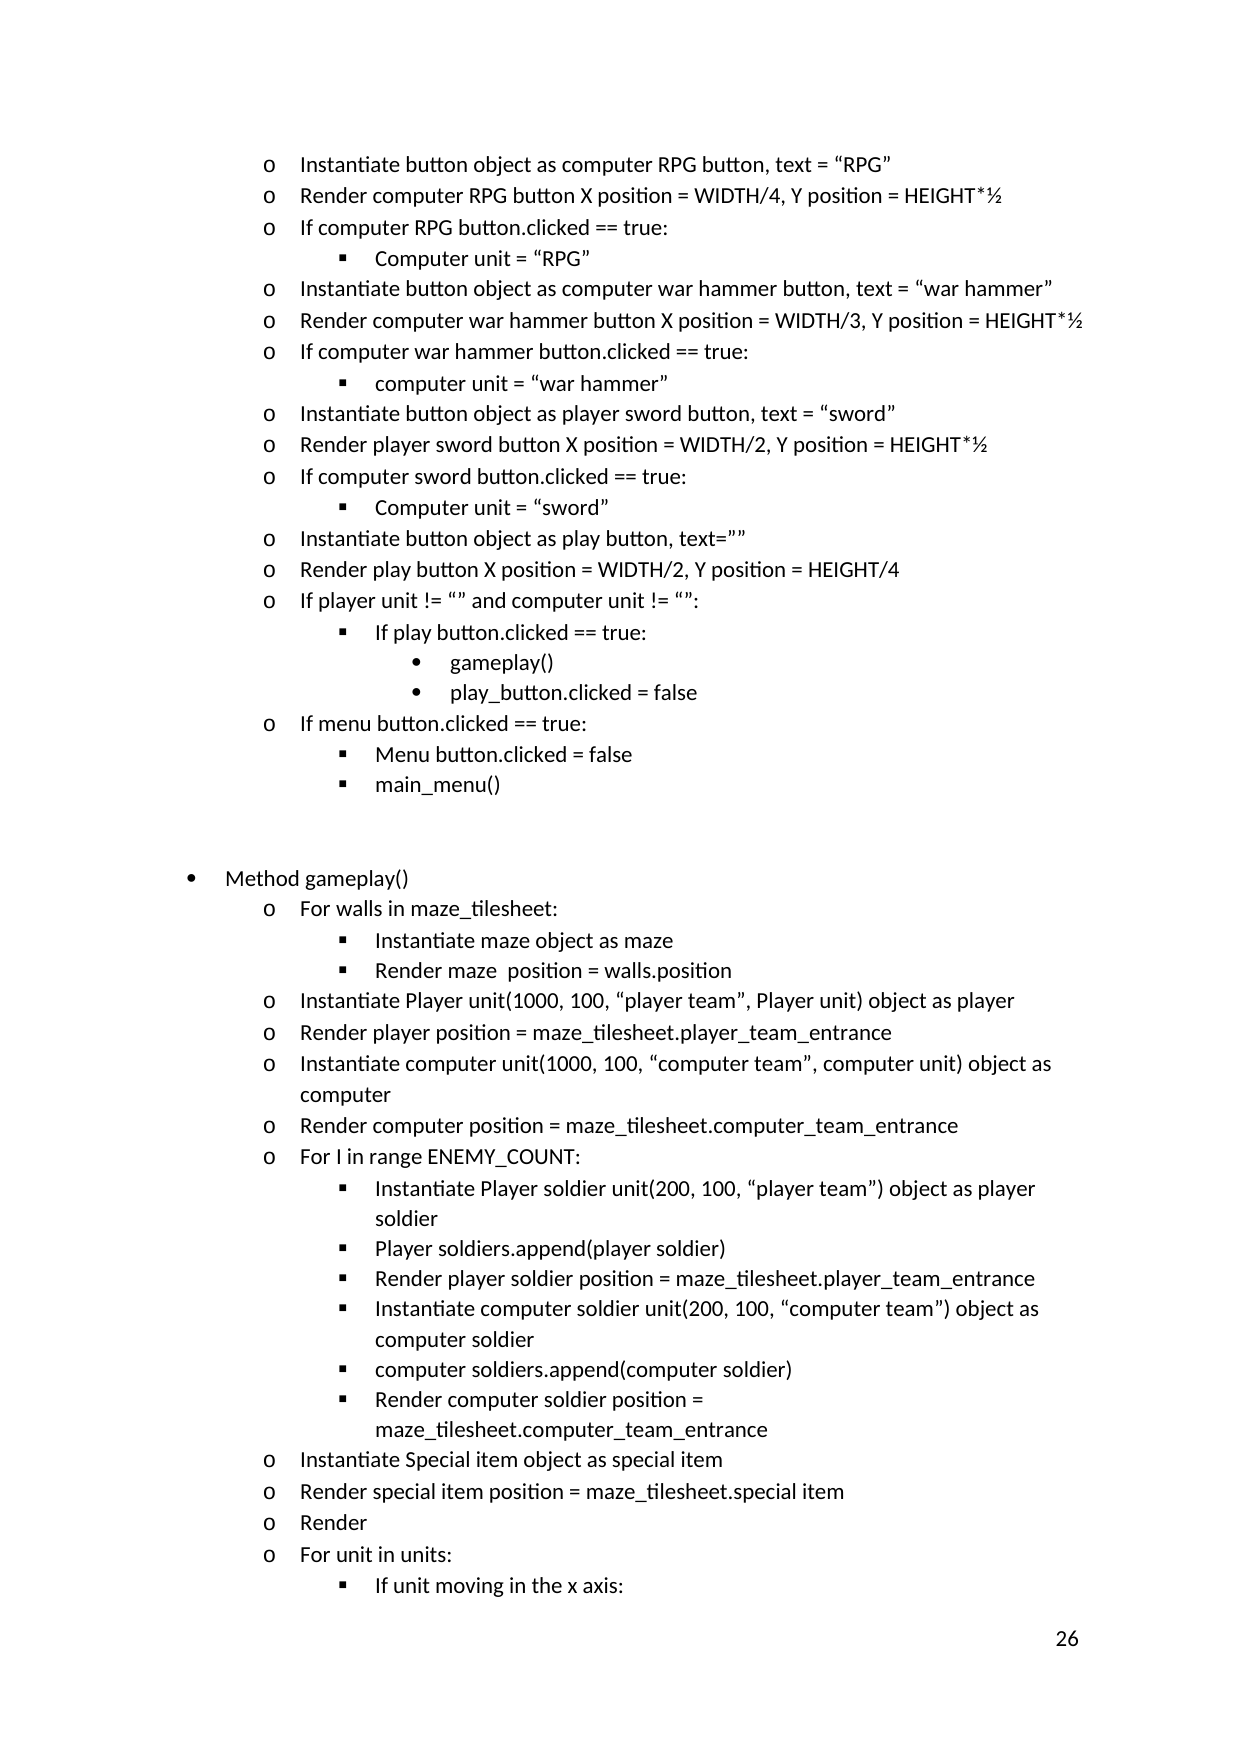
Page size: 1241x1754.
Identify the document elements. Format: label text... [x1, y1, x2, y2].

list Computer unit = “RPG” [337, 244, 1090, 272]
list Instantiate button object as computer RPG button, text = “RPG” [262, 150, 1090, 179]
list computer unit = “war hammer” [337, 369, 1090, 397]
list For unit in units: [262, 1540, 1090, 1569]
list Render special item position = maze_tilesheet.special item [262, 1477, 1090, 1506]
list computer soldiers.append(computer soldier) [337, 1355, 1090, 1383]
list If play button.clicked == true: [337, 618, 1090, 646]
list If computer war hammer button.clicked == true: [262, 337, 1090, 367]
list Instantiate Player unit(1000, 100, “player team”, Player unit) object as player [262, 986, 1090, 1015]
list Method gameplay() [187, 864, 1090, 892]
list Instantiate button object as play button, text=”” [262, 524, 1090, 553]
list Render maze position = walls.position [337, 956, 1090, 984]
list Render player position = maze_tilesheet.player_team_entrance [262, 1018, 1090, 1047]
list Instantiate Special item object as special item [262, 1446, 1090, 1475]
list For walls in maze_tilesheet: [262, 894, 1090, 923]
list For I in range ENEMY_COUNT: [262, 1142, 1090, 1171]
list gameplay() [412, 648, 1090, 676]
list Instantiate computer soldier unit(200, 100, “computer team”) object as computer soldier [337, 1294, 1090, 1353]
list play_button.clicked = false [412, 678, 1090, 707]
list Instantiate button object as player sword button, text = “sword” [262, 399, 1090, 428]
list Instantiate Player soldier unit(200, 100, “player team”) object as player soldier [337, 1174, 1090, 1232]
list Render [262, 1508, 1090, 1538]
list Instantiate button object as computer war hammer button, text = “war hammer” [262, 274, 1090, 304]
list Render player soldier position = maze_tilesheet.player_team_entrance [337, 1264, 1090, 1292]
list If unit moving in the x axis: [337, 1571, 1090, 1599]
list Instantiate maze object as maze [337, 926, 1090, 954]
list Computer unit = “sword” [337, 493, 1090, 522]
list If computer RPG button.clicked == true: [262, 213, 1090, 242]
list Menu button.clicked = false [337, 740, 1090, 768]
list main_menu() [337, 770, 1090, 798]
list Instantiate computer unit(1000, 100, “computer team”, computer unit) object as computer [262, 1049, 1090, 1108]
list Render computer RPG button X position = WIDTH/4, Y position = HEIGHT*½ [262, 181, 1090, 211]
list Render player sword button X position = WIDTH/2, Y position = HEIGHT*½ [262, 431, 1090, 460]
list Render play button X position = WIDTH/2, Y position = HEIGHT/4 [262, 555, 1090, 584]
list If player unit != “” and computer unit != “”: [262, 587, 1090, 616]
list If computer sword button.clicked == true: [262, 462, 1090, 491]
list Render computer position = maze_tilesheet.computer_team_entrance [262, 1111, 1090, 1140]
list If menu button.clicked == true: [262, 709, 1090, 738]
list Player soldiers.append(player soldier) [337, 1234, 1090, 1262]
list Render computer soldier position = maze_tilesheet.computer_team_entrance [337, 1385, 1090, 1443]
list Render computer war hammer button X position = WIDTH/3, Y position = HEIGHT*½ [262, 306, 1090, 335]
